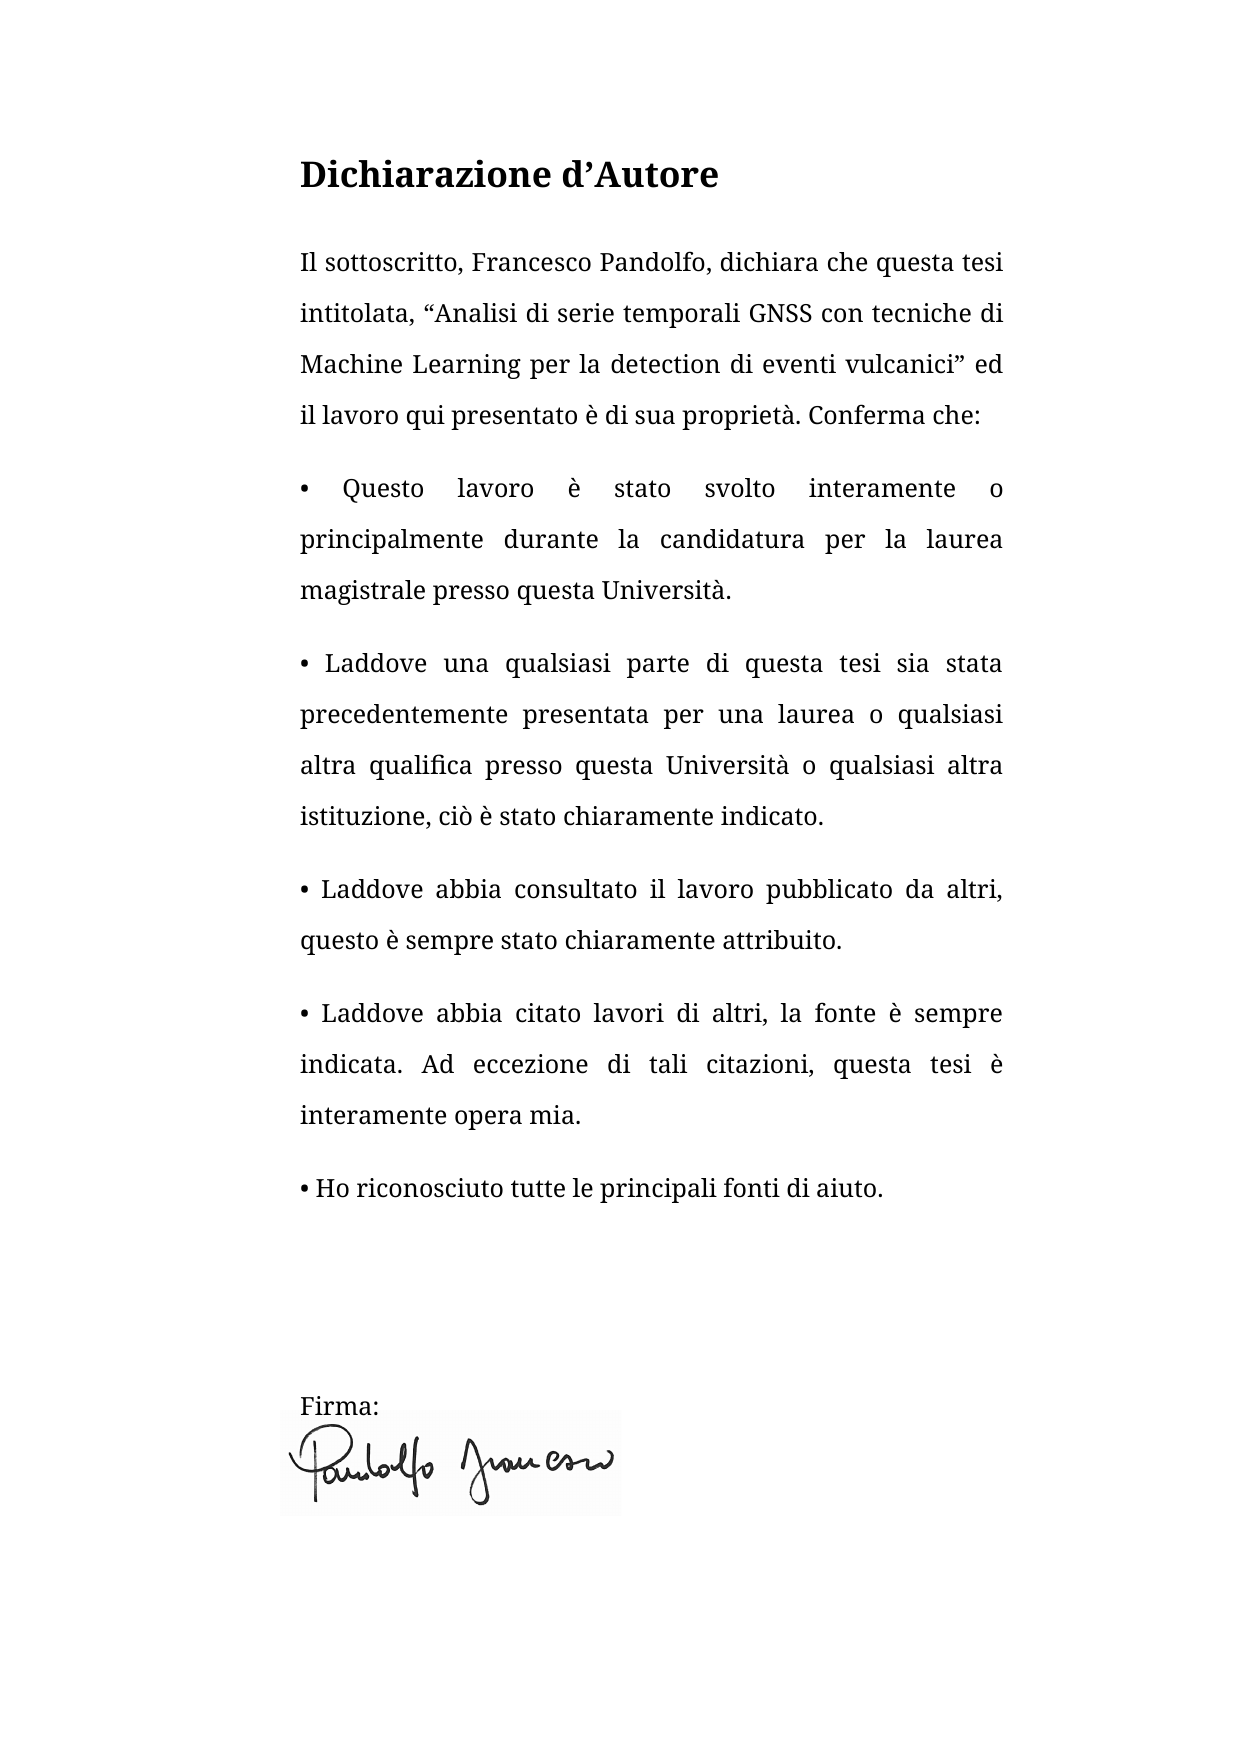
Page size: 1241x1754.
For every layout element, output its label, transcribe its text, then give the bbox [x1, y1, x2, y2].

text • Laddove una qualsiasi parte di questa tesi sia stata precedentemente presentata per una laurea o qualsiasi altra qualifica presso questa Università o qualsiasi altra istituzione, ciò è stato chiaramente indicato. [300, 645, 1004, 832]
text Firma: [300, 1389, 1004, 1423]
text • Ho riconosciuto tutte le principali fonti di aiuto. [300, 1170, 1004, 1204]
picture [279, 1410, 622, 1516]
text • Laddove abbia consultato il lavoro pubblicato da altri, questo è sempre stato chiaramente attribuito. [300, 871, 1004, 956]
text • Laddove abbia citato lavori di altri, la fonte è sempre indicata. Ad eccezione di tali citazioni, questa tesi è interamente opera mia. [300, 995, 1004, 1131]
text Il sottoscritto, Francesco Pandolfo, dichiara che questa tesi intitolata, “Analisi di serie temporali GNSS con tecniche di Machine Learning per la detection di eventi vulcanici” ed il lavoro qui presentato è di sua proprietà. Conferma che: [300, 244, 1004, 431]
text • Questo lavoro è stato svolto interamente o principalmente durante la candidatura per la laurea magistrale presso questa Università. [300, 470, 1004, 606]
text Dichiarazione d’Autore [300, 150, 1004, 198]
